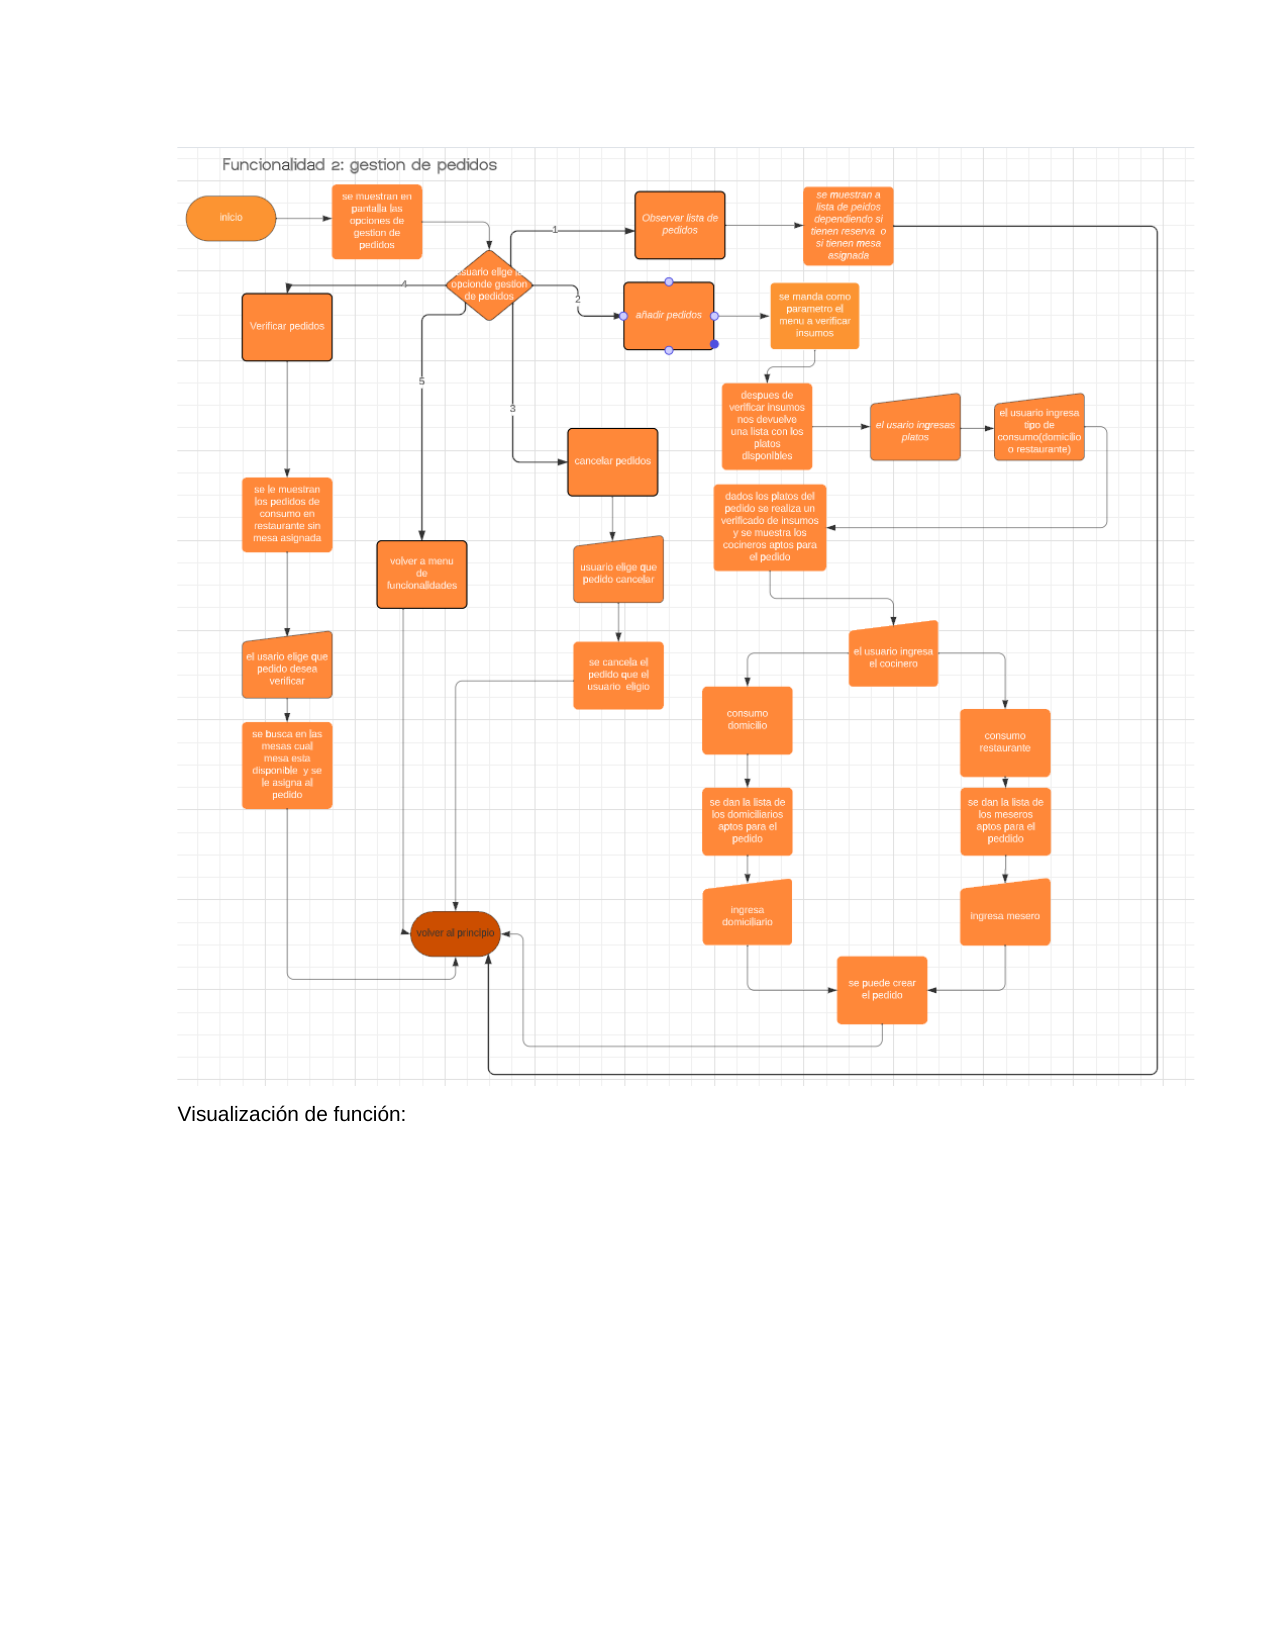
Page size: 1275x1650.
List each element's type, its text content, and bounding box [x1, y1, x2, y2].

picture [177, 147, 1195, 1086]
text Visualización de función: [177, 1102, 1098, 1126]
